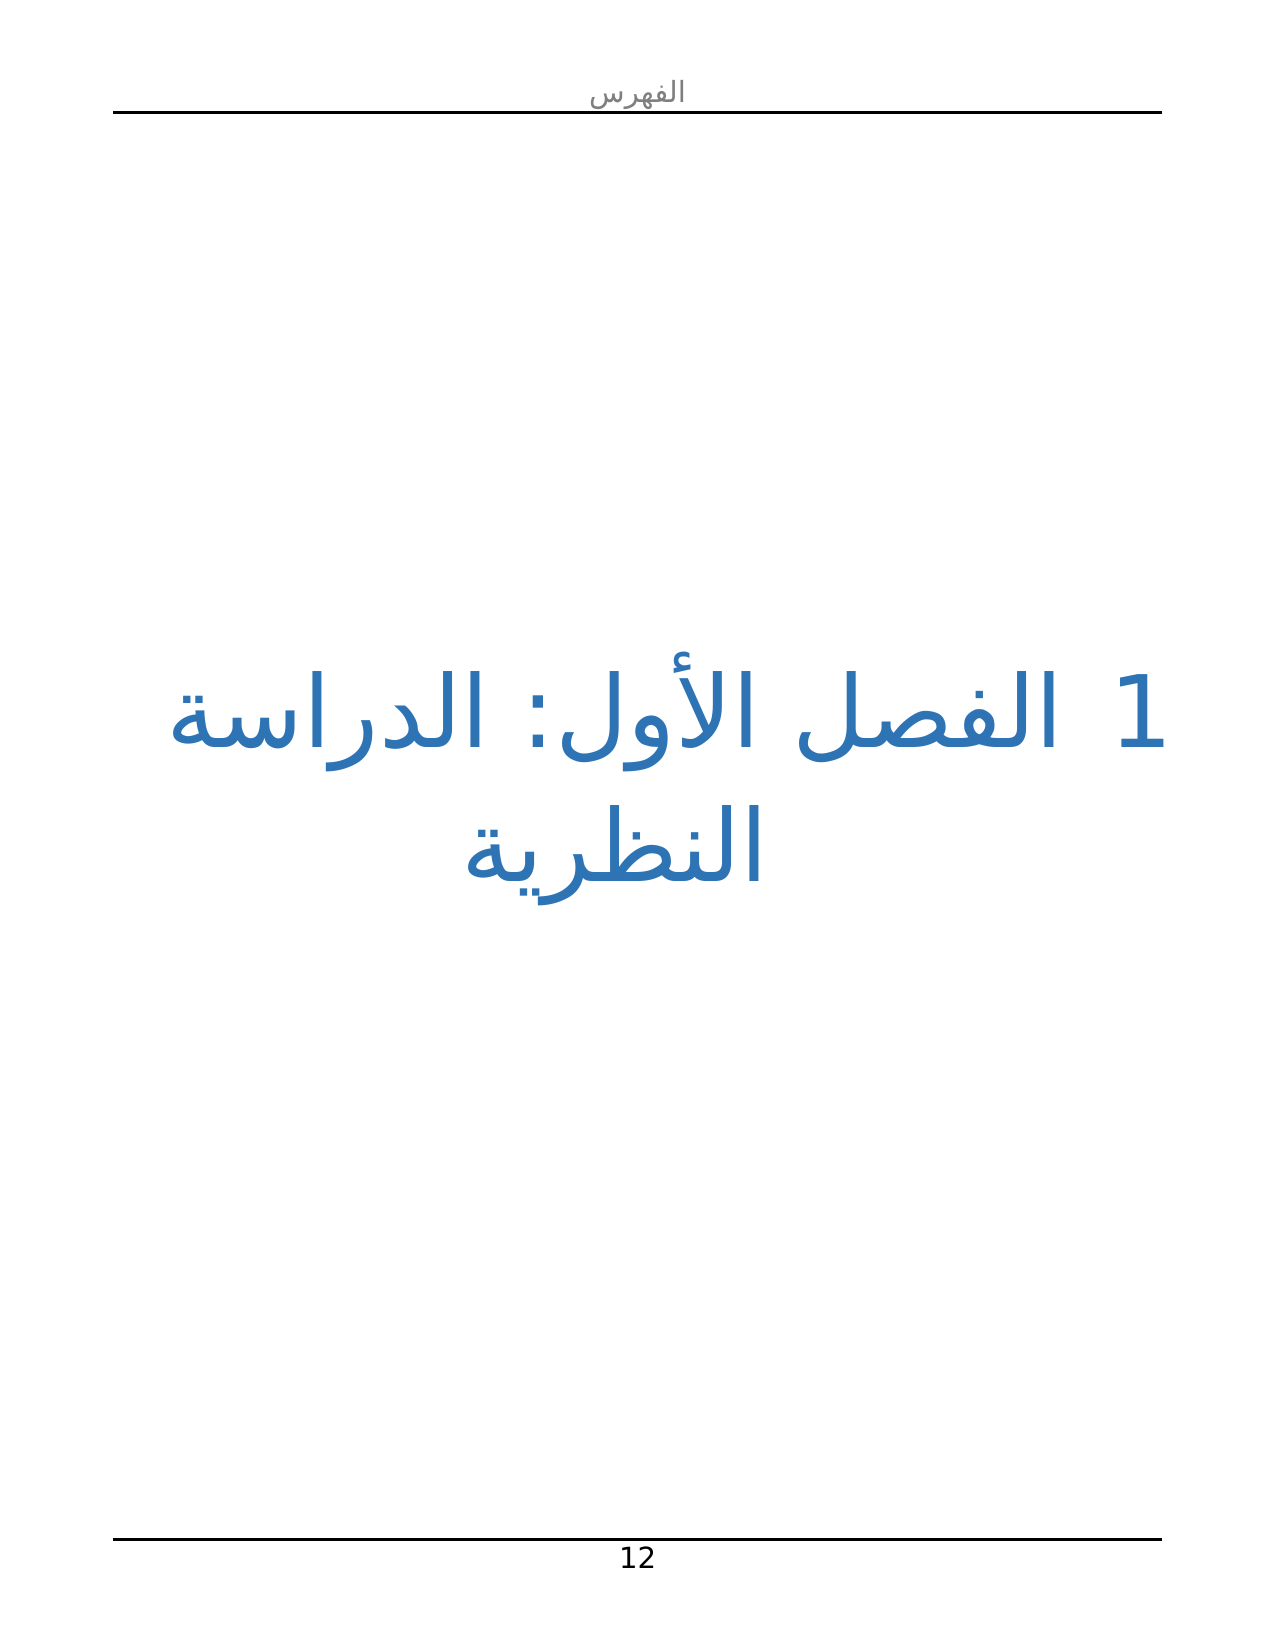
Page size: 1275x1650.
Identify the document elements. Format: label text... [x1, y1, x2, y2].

subtitle الفصل الأول: الدراسة النظرية [112, 654, 1162, 904]
